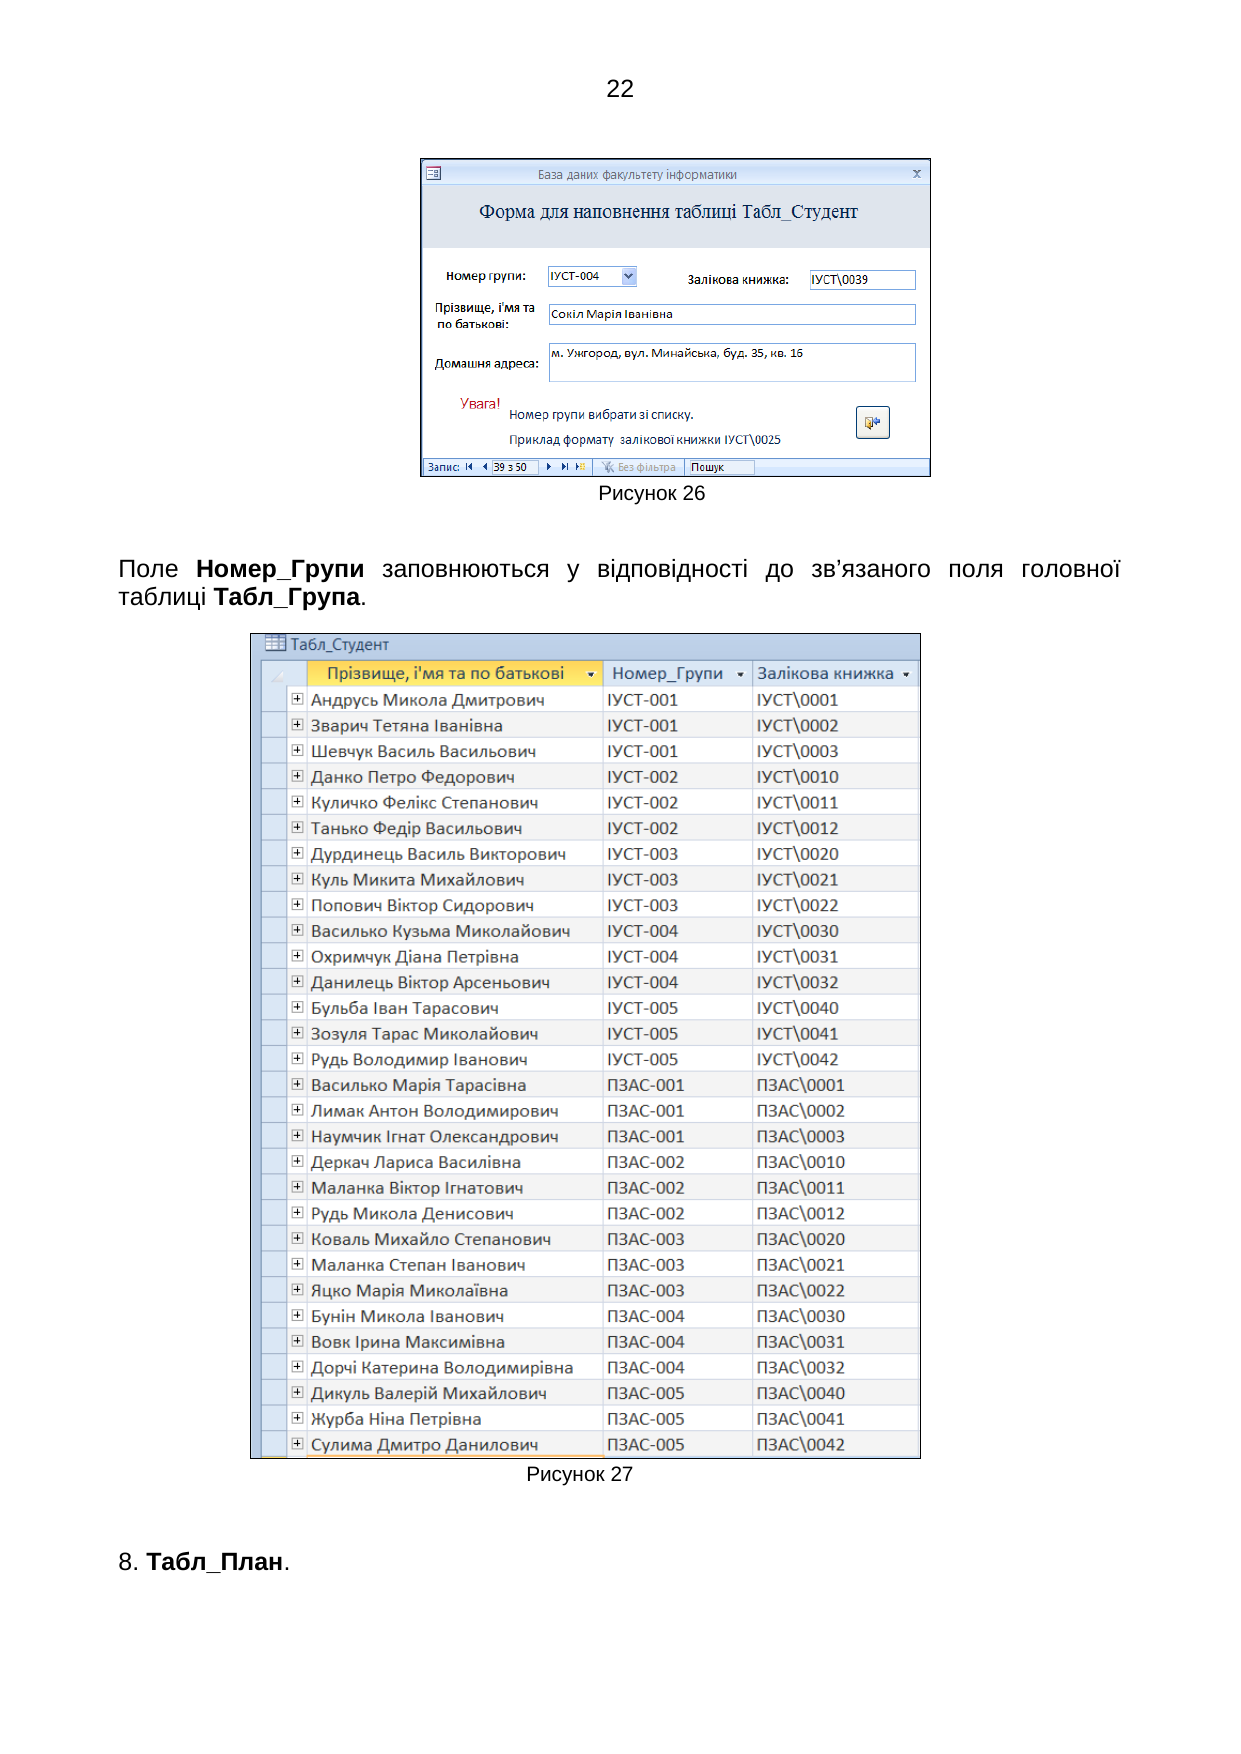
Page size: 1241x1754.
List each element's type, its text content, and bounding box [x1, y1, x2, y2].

text Поле Номер_Групи заповнюються у відповідності до зв’язаного поля головної таблиці Табл_Група. [118, 553, 1122, 611]
text 8. Табл_План. [118, 1547, 1122, 1576]
picture [421, 159, 930, 476]
